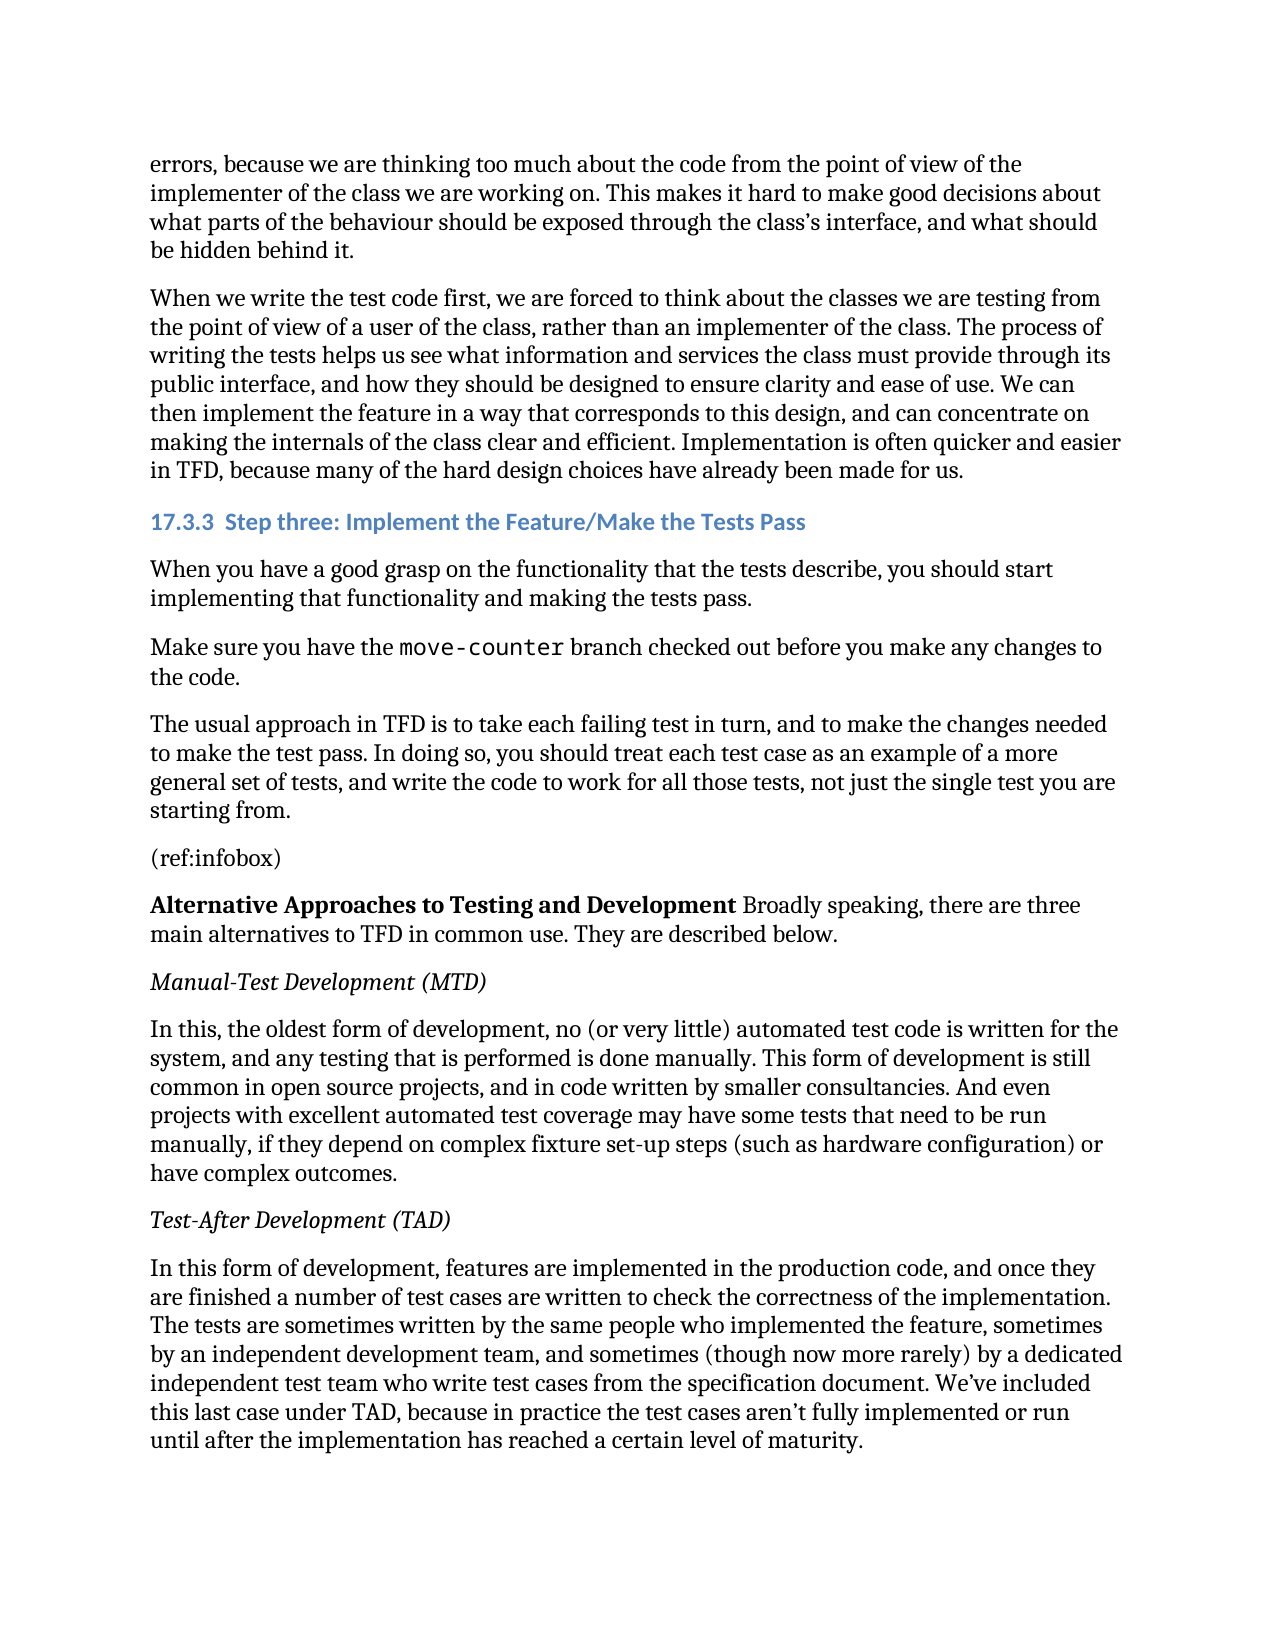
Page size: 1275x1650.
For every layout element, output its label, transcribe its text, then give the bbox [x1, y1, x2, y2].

text In this, the oldest form of development, no (or very little) automated test code is written for the system, and any testing that is performed is done manually. This form of development is still common in open source projects, and in code written by smaller consultancies. And even projects with excellent automated test coverage may have some tests that need to be run manually, if they depend on complex fixture set-up steps (such as hardware configuration) or have complex outcomes. [150, 1015, 1125, 1188]
text Alternative Approaches to Testing and Development Broadly speaking, there are three main alternatives to TFD in common use. They are described below. [150, 891, 1125, 949]
text Test-After Development (TAD) [150, 1206, 1125, 1235]
text The usual approach in TFD is to take each failing test in turn, and to make the changes needed to make the test pass. In doing so, you should treat each test case as an example of a more general set of tests, and write the code to work for all those tests, not just the single test you are starting from. [150, 710, 1125, 825]
text Manual-Test Development (MTD) [150, 968, 1125, 996]
text When we write the test code first, we are forced to think about the classes we are testing from the point of view of a user of the class, rather than an implementer of the class. The process of writing the tests helps us see what information and services the class must provide through its public interface, and how they should be designed to ensure clarity and ease of use. We can then implement the feature in a way that corresponds to this design, and can concentrate on making the internals of the class clear and efficient. Implementation is often quicker and easier in TFD, because many of the hard design choices have already been made for us. [150, 284, 1125, 485]
subtitle 17.3.3 Step three: Implement the Feature/Make the Tests Pass [150, 506, 1125, 536]
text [150, 150, 1125, 265]
text (ref:infobox) [150, 844, 1125, 873]
text In this form of development, features are implemented in the production code, and once they are finished a number of test cases are written to check the correctness of the implementation. The tests are sometimes written by the same people who implemented the feature, sometimes by an independent development team, and sometimes (though now more rarely) by a dedicated independent test team who write test cases from the specification document. We’ve included this last case under TAD, because in practice the test cases aren’t fully implemented or run until after the implementation has reached a certain level of maturity. [150, 1254, 1125, 1455]
text When you have a good grasp on the functionality that the tests describe, you should start implementing that functionality and making the tests pass. [150, 555, 1125, 613]
text Make sure you have the move-counter branch checked out before you make any changes to the code. [150, 631, 1125, 691]
